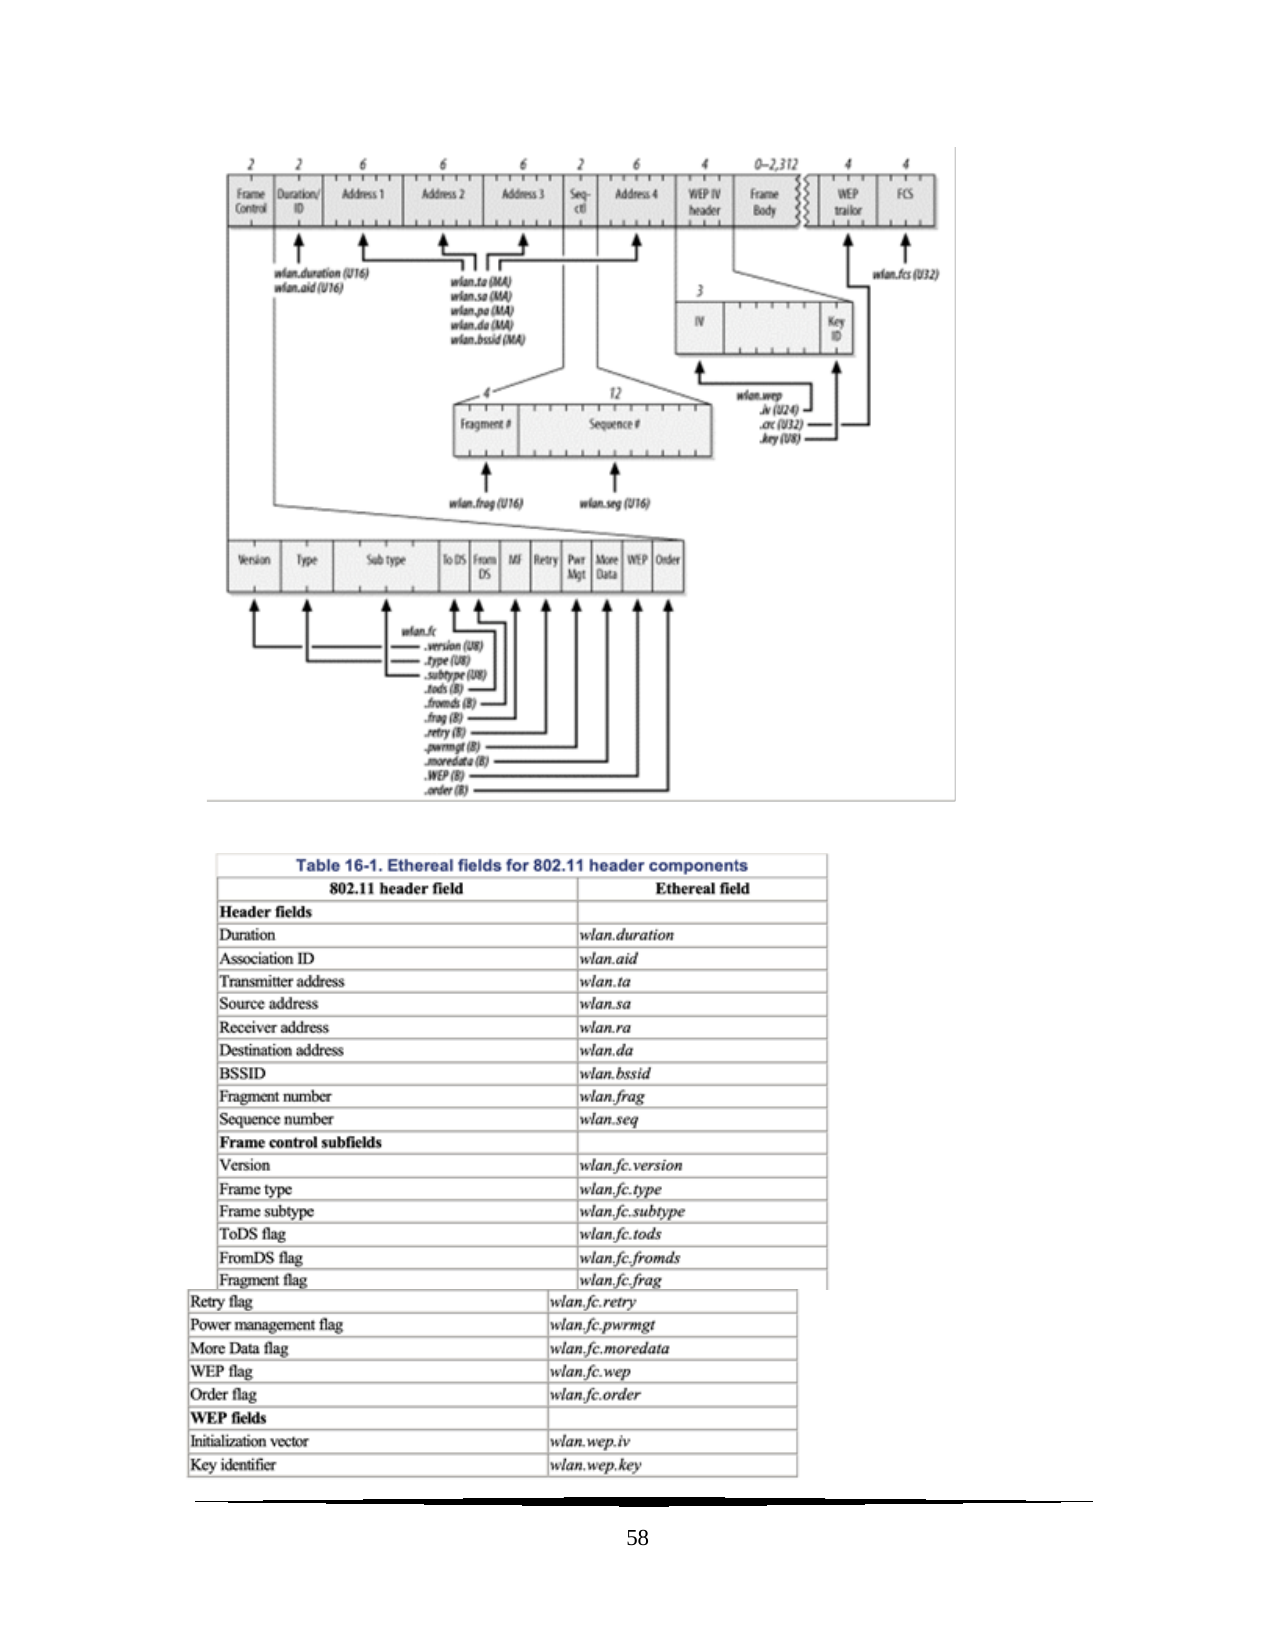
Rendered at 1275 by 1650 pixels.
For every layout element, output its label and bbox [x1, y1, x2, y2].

picture [206, 147, 957, 803]
picture [177, 853, 838, 1481]
